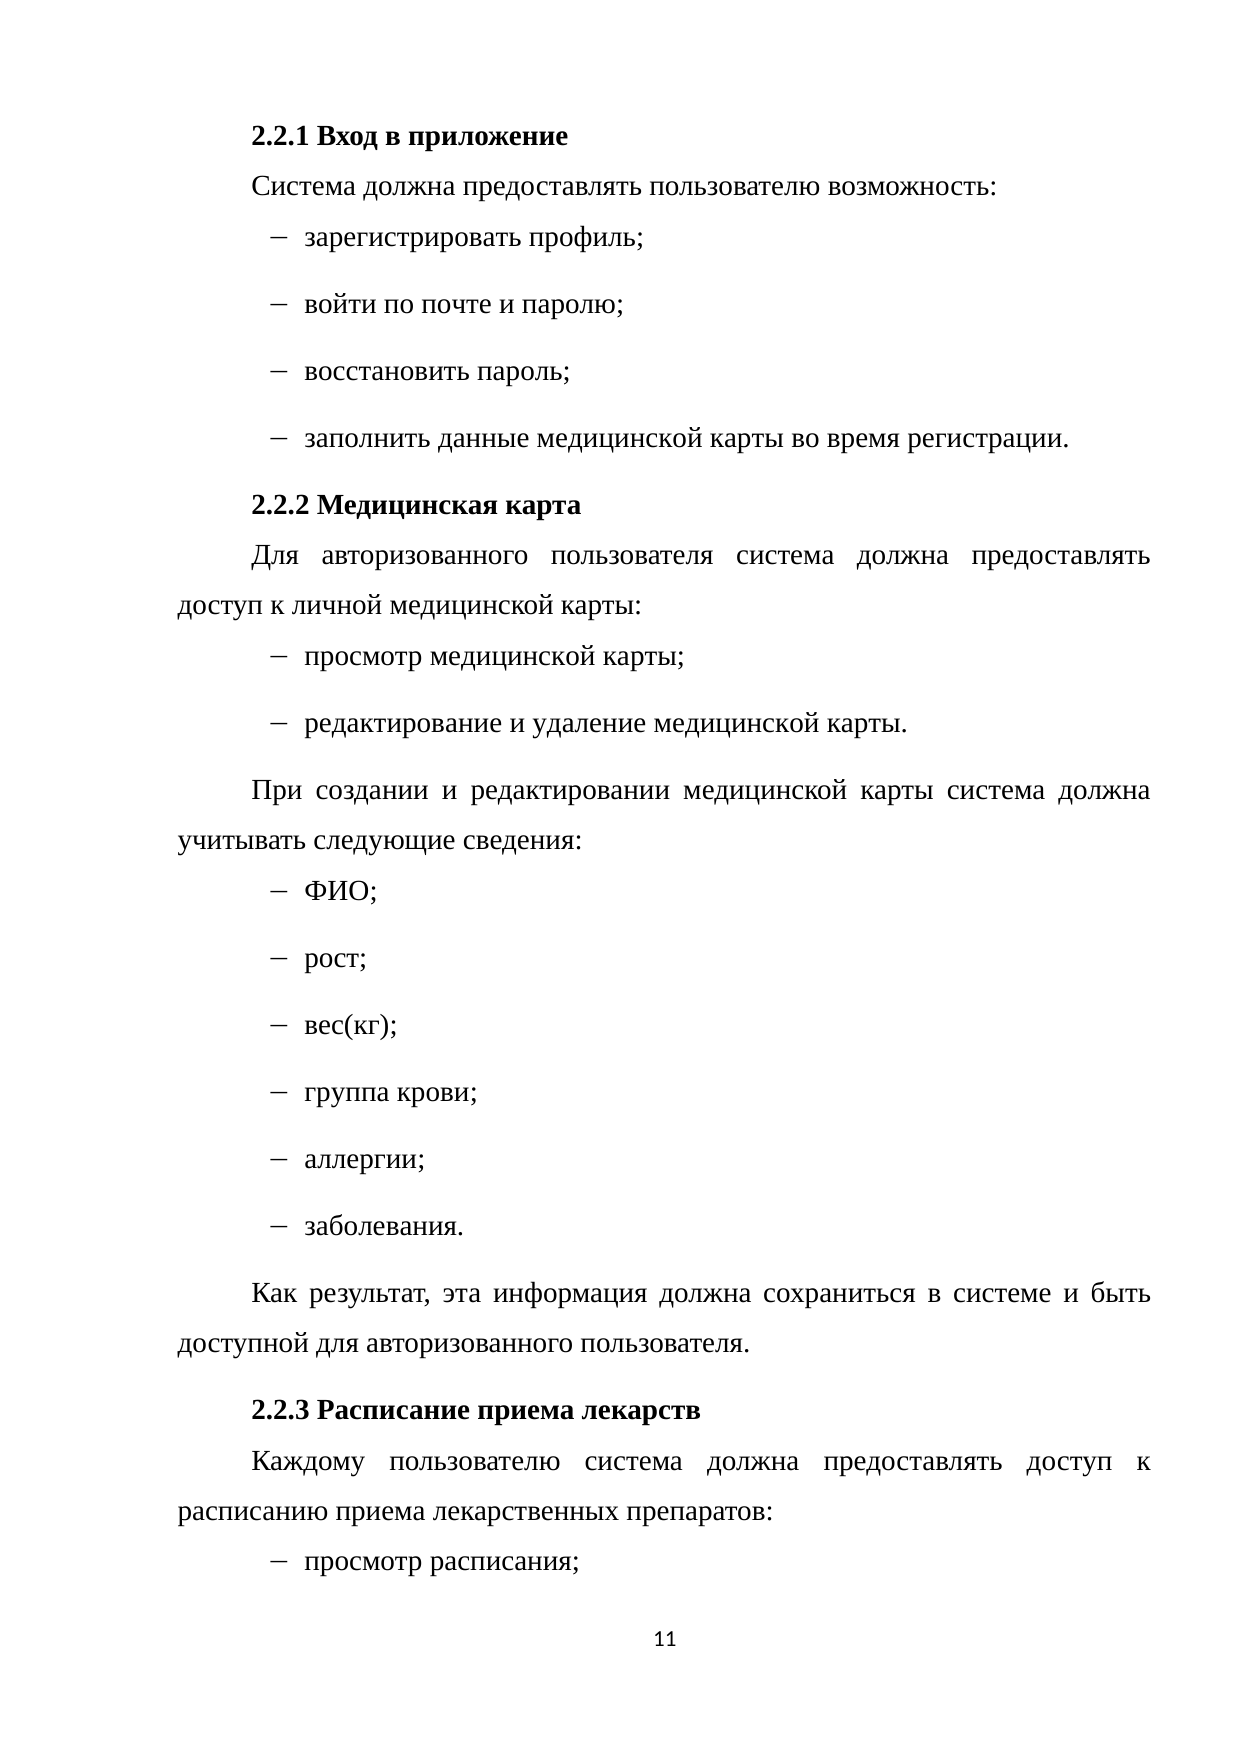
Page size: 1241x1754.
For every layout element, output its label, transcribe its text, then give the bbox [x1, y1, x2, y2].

text заполнить данные медицинской карты во время регистрации. [267, 420, 1152, 453]
text вес(кг); [267, 1007, 1152, 1040]
text Система должна предоставлять пользователю возможность: [177, 168, 1152, 202]
text ФИО; [267, 873, 1152, 906]
text зарегистрировать профиль; [267, 219, 1152, 252]
text Медицинская карта [251, 487, 1152, 521]
text восстановить пароль; [267, 353, 1152, 386]
text Как результат, эта информация должна сохраниться в системе и быть доступной для авторизованного пользователя. [177, 1275, 1152, 1359]
text заболевания. [267, 1208, 1152, 1242]
text Вход в приложение [251, 118, 1152, 152]
text просмотр расписания; [267, 1543, 1152, 1577]
text Для авторизованного пользователя система должна предоставлять доступ к личной медицинской карты: [177, 537, 1152, 621]
text аллергии; [267, 1141, 1152, 1174]
text просмотр медицинской карты; [267, 638, 1152, 671]
text Каждому пользователю система должна предоставлять доступ к расписанию приема лекарственных препаратов: [177, 1443, 1152, 1526]
text Расписание приема лекарств [251, 1392, 1152, 1426]
text редактирование и удаление медицинской карты. [267, 705, 1152, 738]
text рост; [267, 940, 1152, 973]
text группа крови; [267, 1074, 1152, 1107]
text При создании и редактировании медицинской карты система должна учитывать следующие сведения: [177, 772, 1152, 856]
text войти по почте и паролю; [267, 286, 1152, 319]
